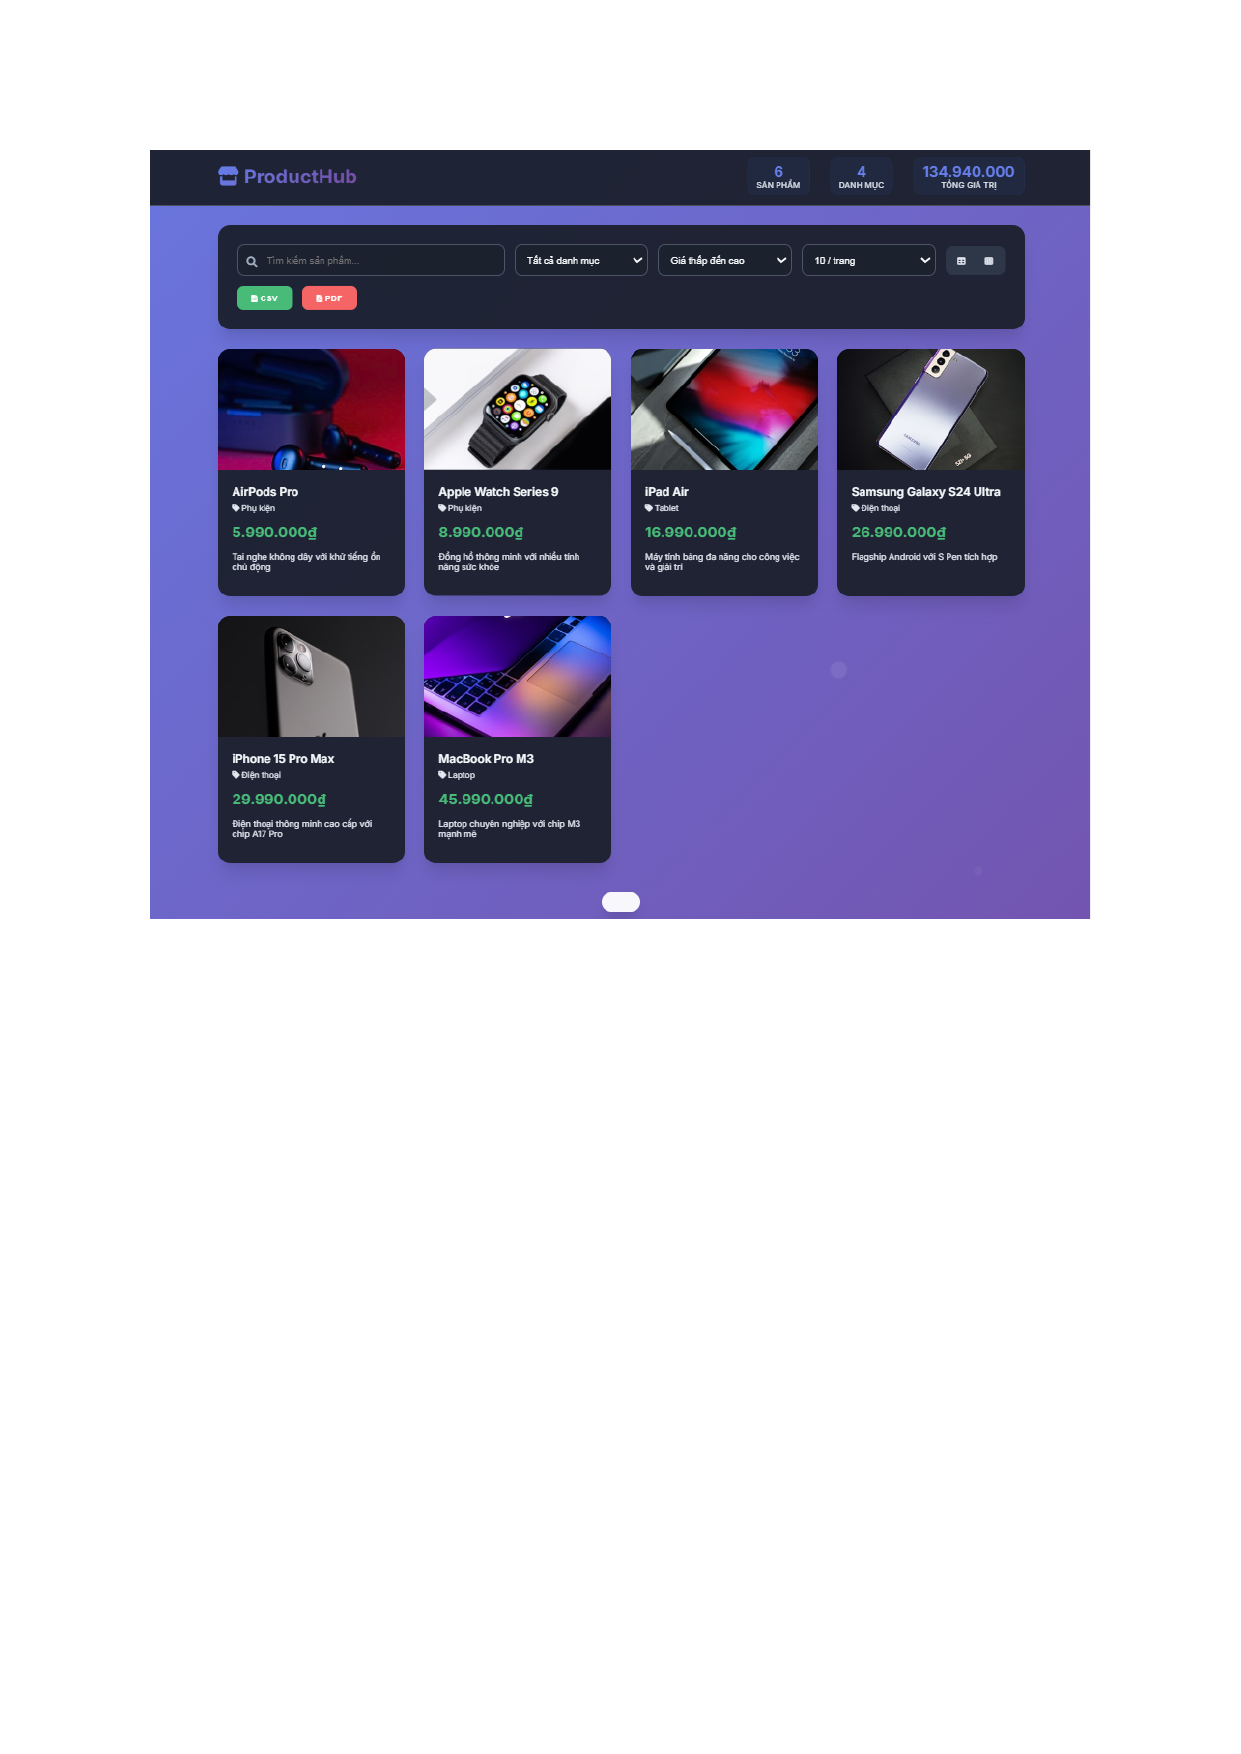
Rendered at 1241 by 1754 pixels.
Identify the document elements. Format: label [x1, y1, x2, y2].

picture [150, 150, 1091, 919]
